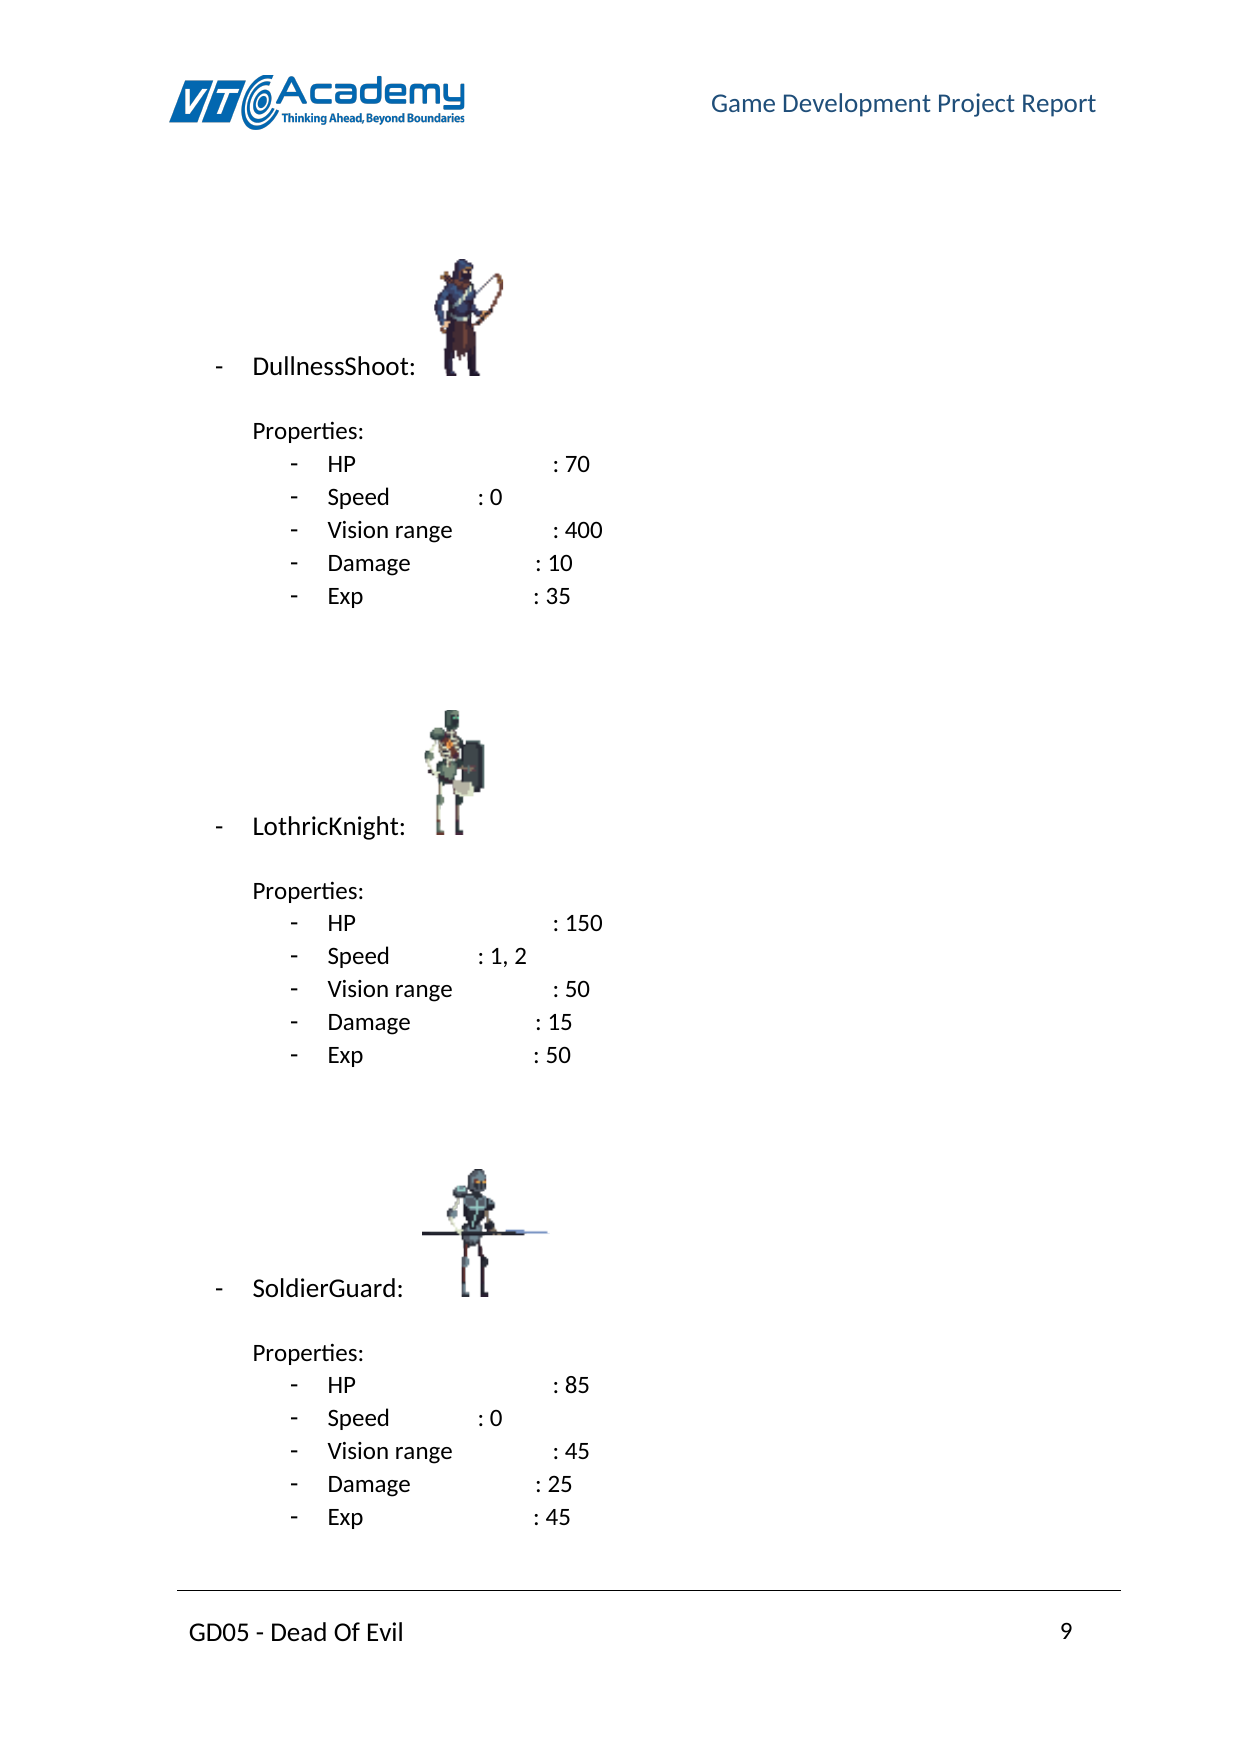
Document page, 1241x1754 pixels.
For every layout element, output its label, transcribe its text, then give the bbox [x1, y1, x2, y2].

picture [434, 259, 504, 376]
picture [424, 710, 485, 835]
list LothricKnight: [215, 710, 1122, 842]
picture [422, 1169, 550, 1297]
list SoldierGuard: [215, 1169, 1122, 1304]
list DullnessShoot: [215, 259, 1122, 382]
picture [169, 75, 465, 130]
